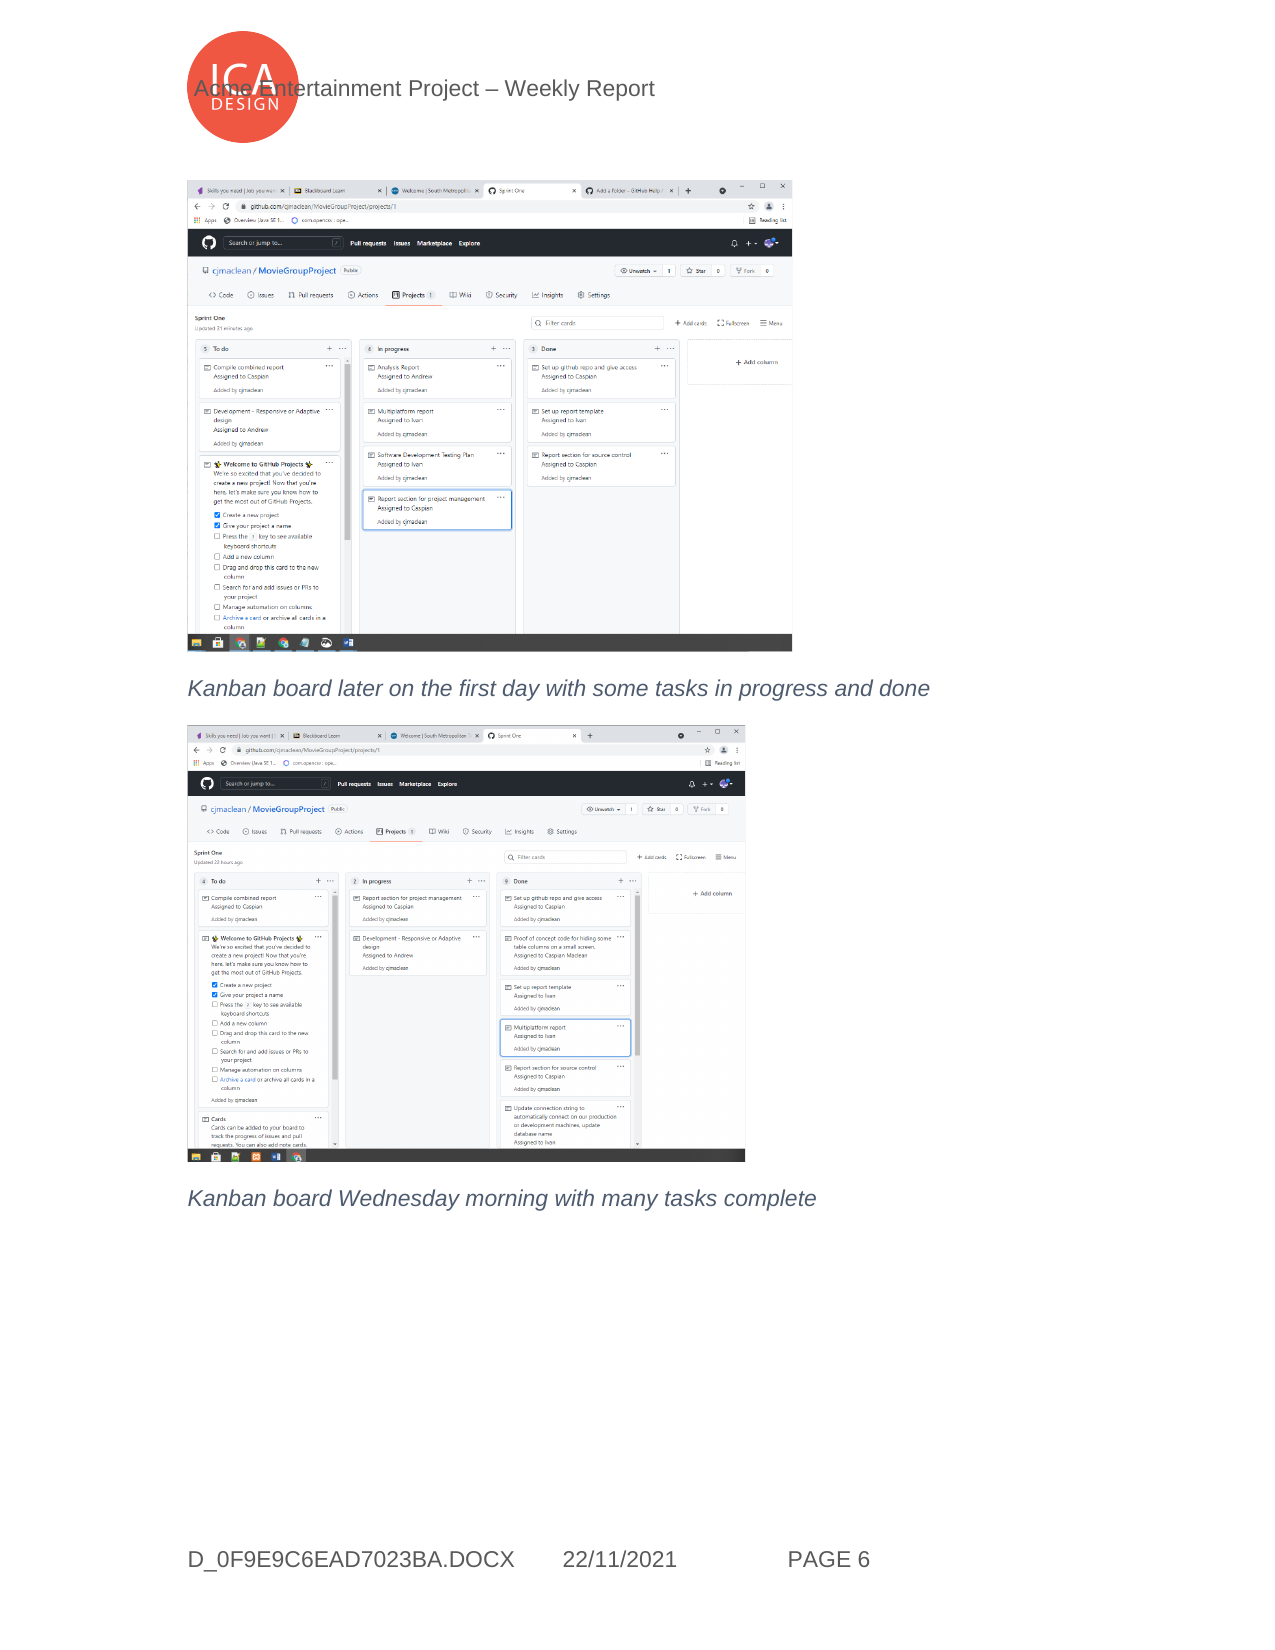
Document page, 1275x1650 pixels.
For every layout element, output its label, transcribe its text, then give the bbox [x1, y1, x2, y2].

picture [187, 180, 793, 652]
picture [187, 31, 299, 143]
picture [187, 725, 746, 1162]
text Kanban board later on the first day with some tasks in progress and done [187, 675, 1087, 702]
text Kanban board Wednesday morning with many tasks complete [187, 1185, 1087, 1211]
